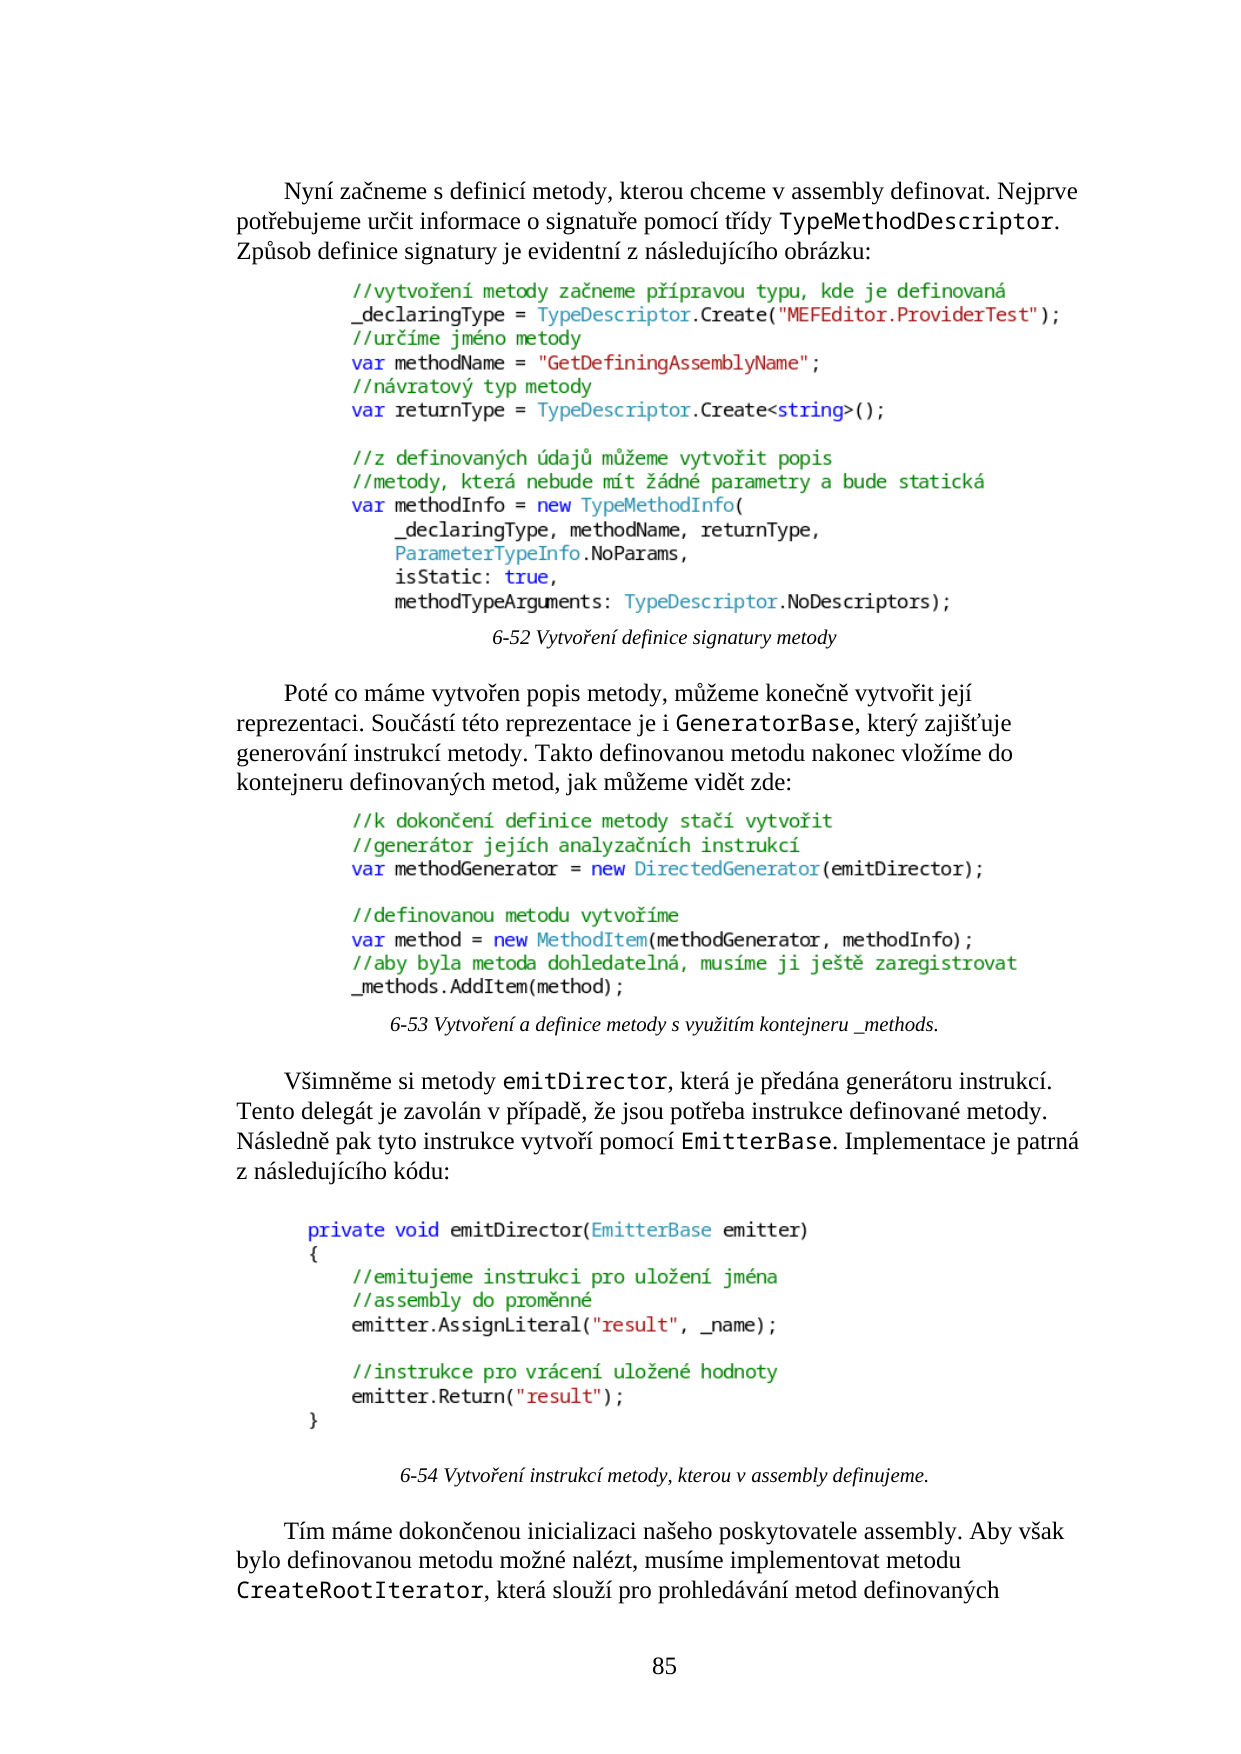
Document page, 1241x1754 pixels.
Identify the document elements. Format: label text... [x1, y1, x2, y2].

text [236, 1516, 1092, 1605]
text Všimněme si metody emitDirector, která je předána generátoru instrukcí. Tento delegát je zavolán v případě, že jsou potřeba instrukce definované metody. Následně pak tyto instrukce vytvoří pomocí EmitterBase. Implementace je patrná z následujícího kódu: [236, 1065, 1092, 1185]
text Poté co máme vytvořen popis metody, můžeme konečně vytvořit její reprezentaci. Součástí této reprezentace je i GeneratorBase, který zajišťuje generování instrukcí metody. Takto definovanou metodu nakonec vložíme do kontejneru definovaných metod, jak můžeme vidět zde: [236, 678, 1092, 796]
text Nyní začneme s definicí metody, kterou chceme v assembly definovat. Nejprve potřebujeme určit informace o signatuře pomocí třídy TypeMethodDescriptor. Způsob definice signatury je evidentní z následujícího obrázku: [236, 176, 1092, 265]
